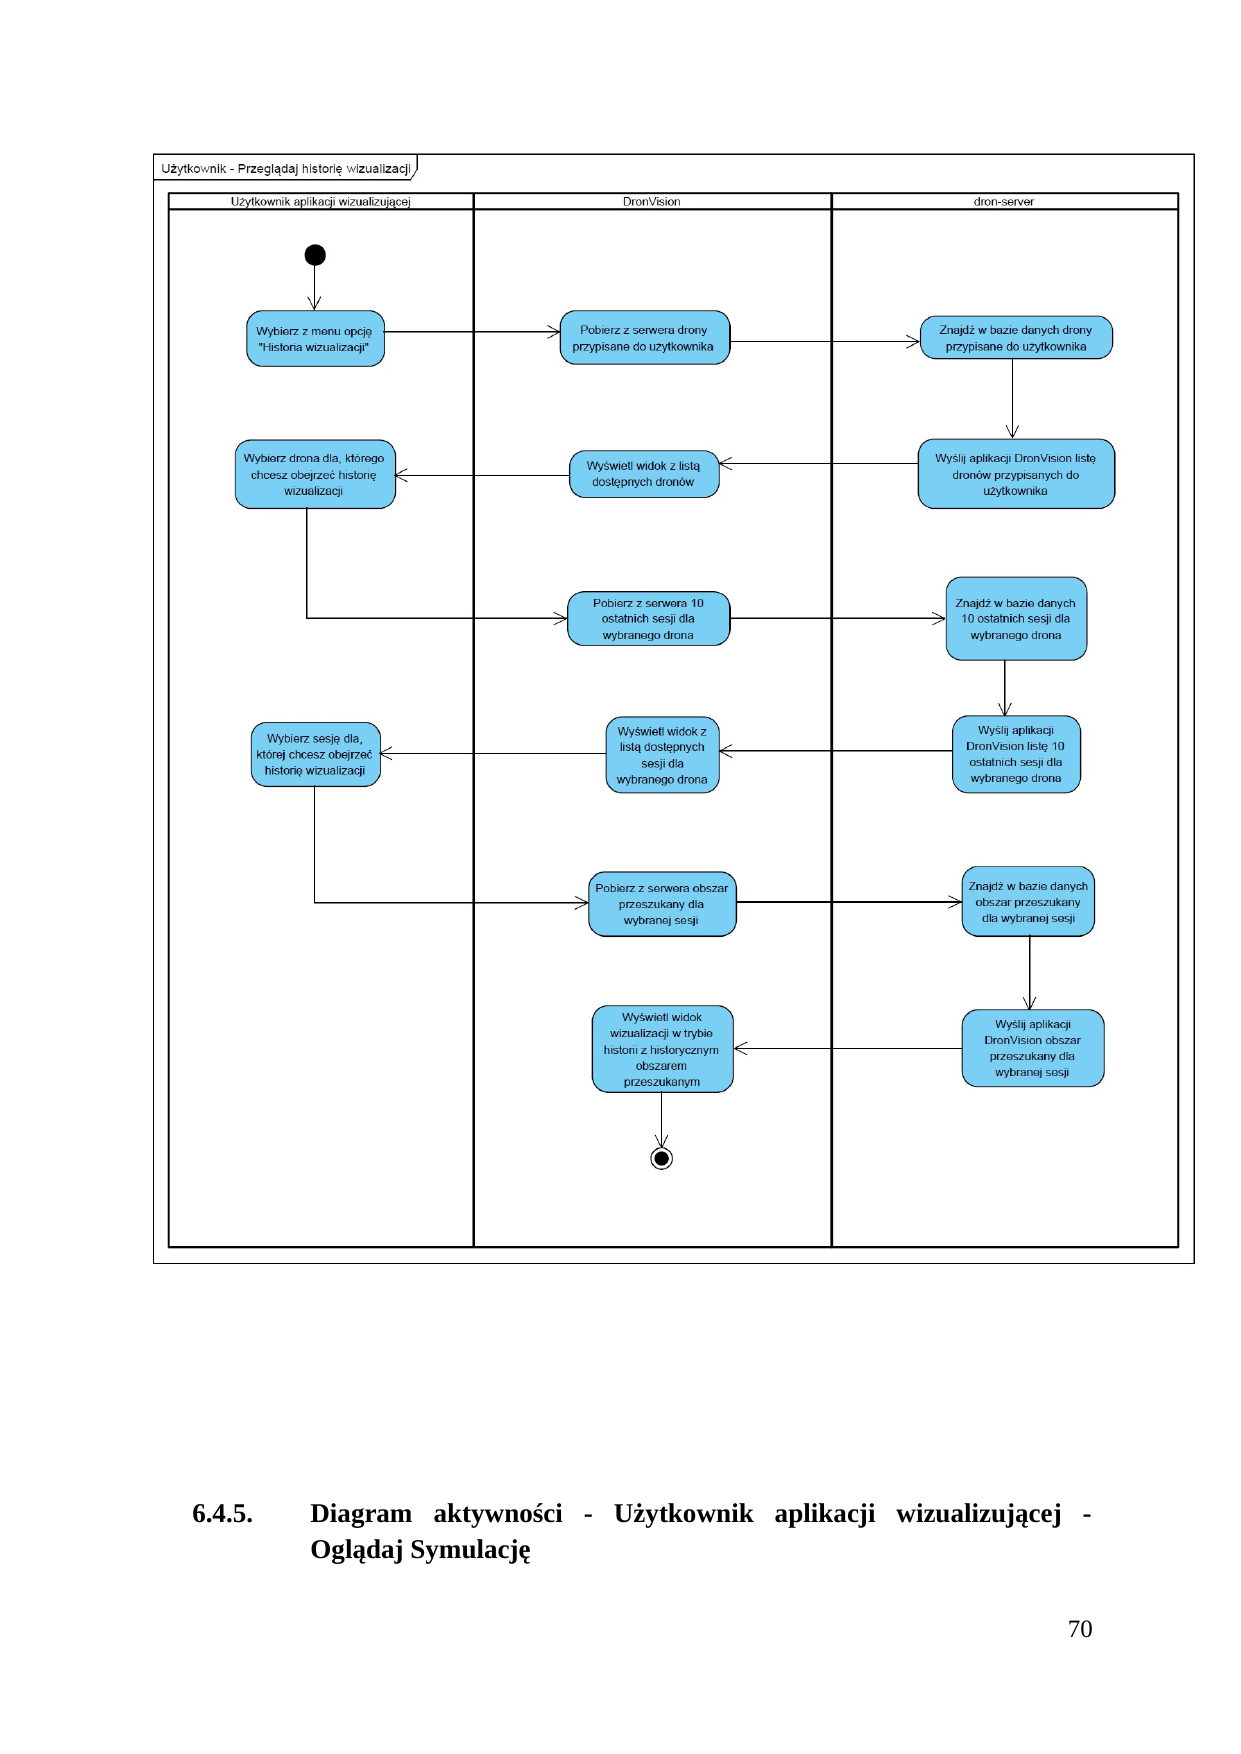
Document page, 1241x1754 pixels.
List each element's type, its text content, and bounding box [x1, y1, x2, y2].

subtitle Diagram aktywności - Użytkownik aplikacji wizualizującej - Oglądaj Symulację [192, 1497, 1092, 1564]
picture [147, 147, 1200, 1270]
